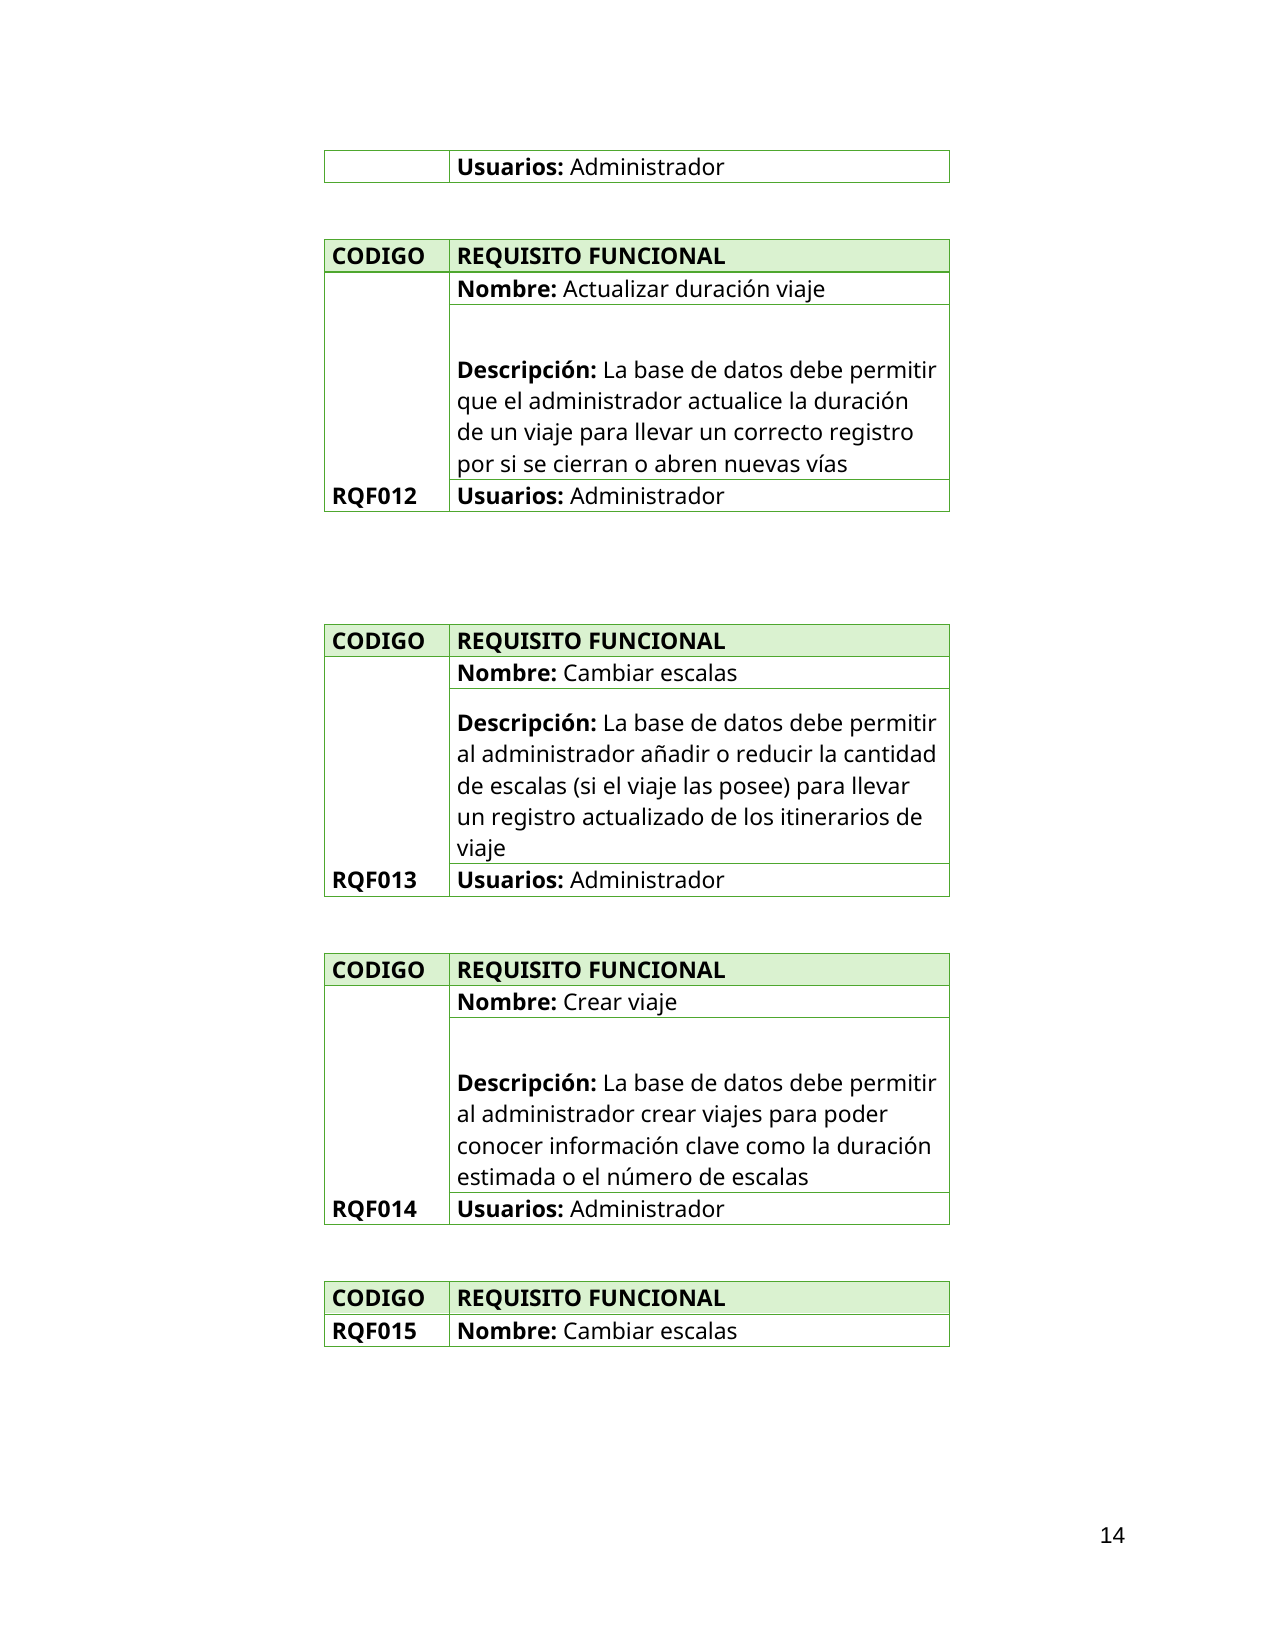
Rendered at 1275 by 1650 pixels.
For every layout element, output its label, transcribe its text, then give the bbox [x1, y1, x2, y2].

table_header CODIGO [325, 1282, 449, 1313]
table_cell Descripción: La base de datos debe permitir al administrador añadir o reducir la cantidad de escalas (si el viaje las posee) para llevar un registro actualizado de los itinerarios de viaje [450, 689, 949, 863]
table_header CODIGO [325, 954, 449, 985]
table_cell Nombre: Actualizar duración viaje [450, 273, 949, 304]
table_cell Usuarios: Administrador [450, 864, 949, 896]
table_cell Usuarios: Administrador [450, 151, 949, 182]
table_header REQUISITO FUNCIONAL [450, 954, 949, 985]
table_cell Nombre: Cambiar escalas [450, 657, 949, 688]
table_header REQUISITO FUNCIONAL [450, 1282, 949, 1313]
table_cell RQF013 [325, 657, 449, 896]
table_cell Descripción: La base de datos debe permitir al administrador crear viajes para poder conocer información clave como la duración estimada o el número de escalas [450, 1018, 949, 1192]
table_cell Descripción: La base de datos debe permitir que el administrador actualice la duración de un viaje para llevar un correcto registro por si se cierran o abren nuevas vías [450, 305, 949, 479]
table_header REQUISITO FUNCIONAL [450, 625, 949, 656]
table_cell Nombre: Crear viaje [450, 986, 949, 1017]
table_cell RQF015 [325, 1315, 449, 1346]
table_header CODIGO [325, 240, 449, 271]
table_header REQUISITO FUNCIONAL [450, 240, 949, 271]
table_cell Nombre: Cambiar escalas [450, 1315, 949, 1346]
table_cell Usuarios: Administrador [450, 1193, 949, 1224]
table_cell Usuarios: Administrador [450, 480, 949, 511]
table_header CODIGO [325, 625, 449, 656]
table_cell RQF014 [325, 986, 449, 1224]
table_cell RQF012 [325, 273, 449, 511]
